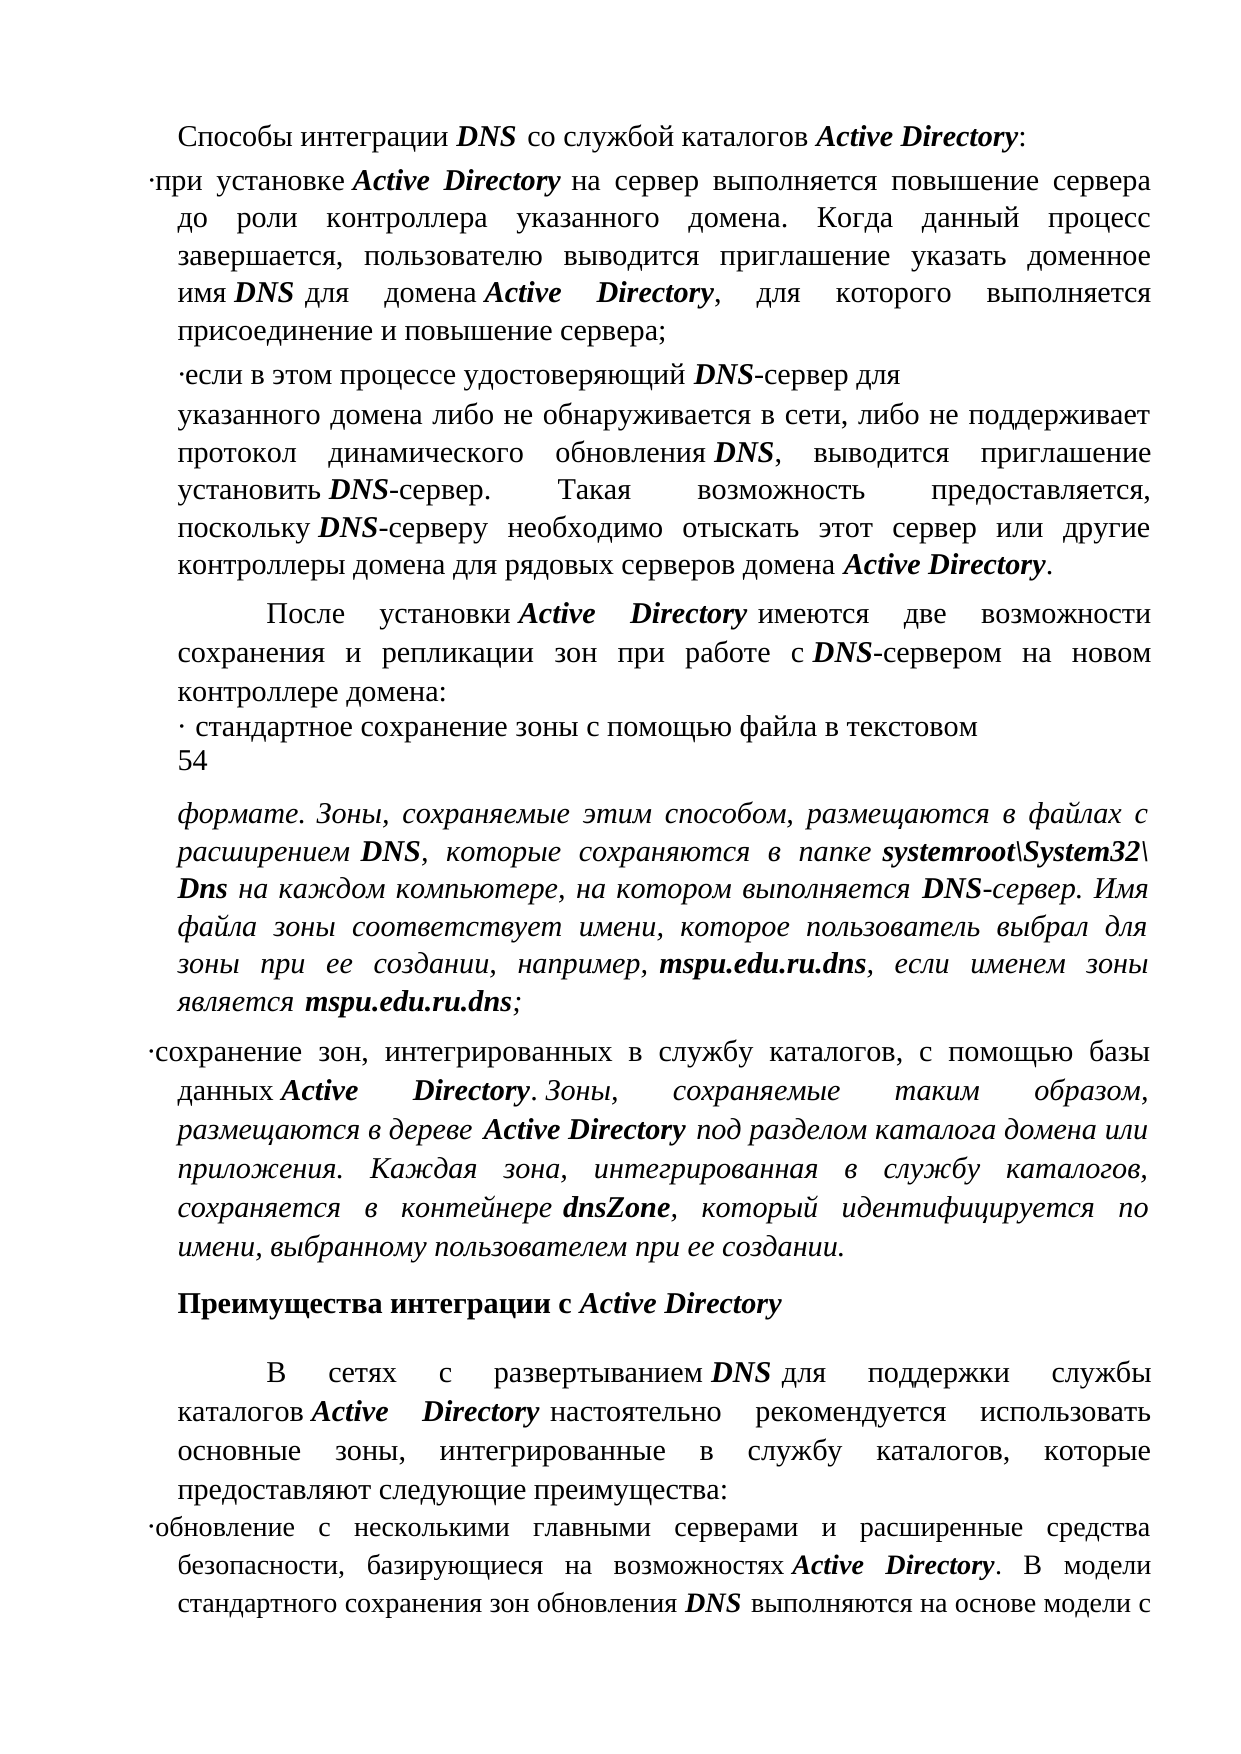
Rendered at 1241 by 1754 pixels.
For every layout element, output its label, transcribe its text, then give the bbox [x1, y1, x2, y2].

text указанного домена либо не обнаруживается в сети, либо не поддерживает протокол динамического обновления DNS, выводится приглашение установить DNS-сервер. Такая возможность предоставляется, поскольку DNS-серверу необходимо отыскать этот сервер или другие контроллеры домена для рядовых серверов домена Active Directory. [177, 394, 1152, 581]
text В сетях с развертыванием DNS для поддержки службы каталогов Active Directory настоятельно рекомендуется использовать основные зоны, интегрированные в службу каталогов, которые предоставляют следующие преимущества: [177, 1349, 1152, 1506]
text ∙сохранение зон, интегрированных в службу каталогов, с помощью базы данных Active Directory. Зоны, сохраняемые таким образом, размещаются в дереве Active Directory под разделом каталога домена или приложения. Каждая зона, интегрированная в службу каталогов, сохраняется в контейнере dnsZone, который идентифицируется по имени, выбранному пользователем при ее создании. [147, 1029, 1152, 1263]
text ∙ стандартное сохранение зоны с помощью файла в текстовом [177, 708, 1152, 742]
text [147, 1506, 1152, 1618]
text ∙при установке Active Directory на сервер выполняется повышение сервера до роли контроллера указанного домена. Когда данный процесс завершается, пользователю выводится приглашение указать доменное имя DNS для домена Active Directory, для которого выполняется присоединение и повышение сервера; [147, 159, 1152, 347]
text ∙если в этом процессе удостоверяющий DNS-сервер для [177, 356, 1152, 391]
text формате. Зоны, сохраняемые этим способом, размещаются в файлах с расширением DNS, которые сохраняются в папке systemroot\System32\Dns на каждом компьютере, на котором выполняется DNS-сервер. Имя файла зоны соответствует имени, которое пользователь выбрал для зоны при ее создании, например, mspu.edu.ru.dns, если именем зоны является mspu.edu.ru.dns; [177, 793, 1152, 1018]
text Способы интеграции DNS со службой каталогов Active Directory: [177, 118, 1152, 153]
text После установки Active Directory имеются две возможности сохранения и репликации зон при работе с DNS-сервером на новом контроллере домена: [177, 591, 1152, 708]
text Преимущества интеграции с Active Directory [177, 1285, 1152, 1320]
text 54 [177, 742, 1152, 777]
